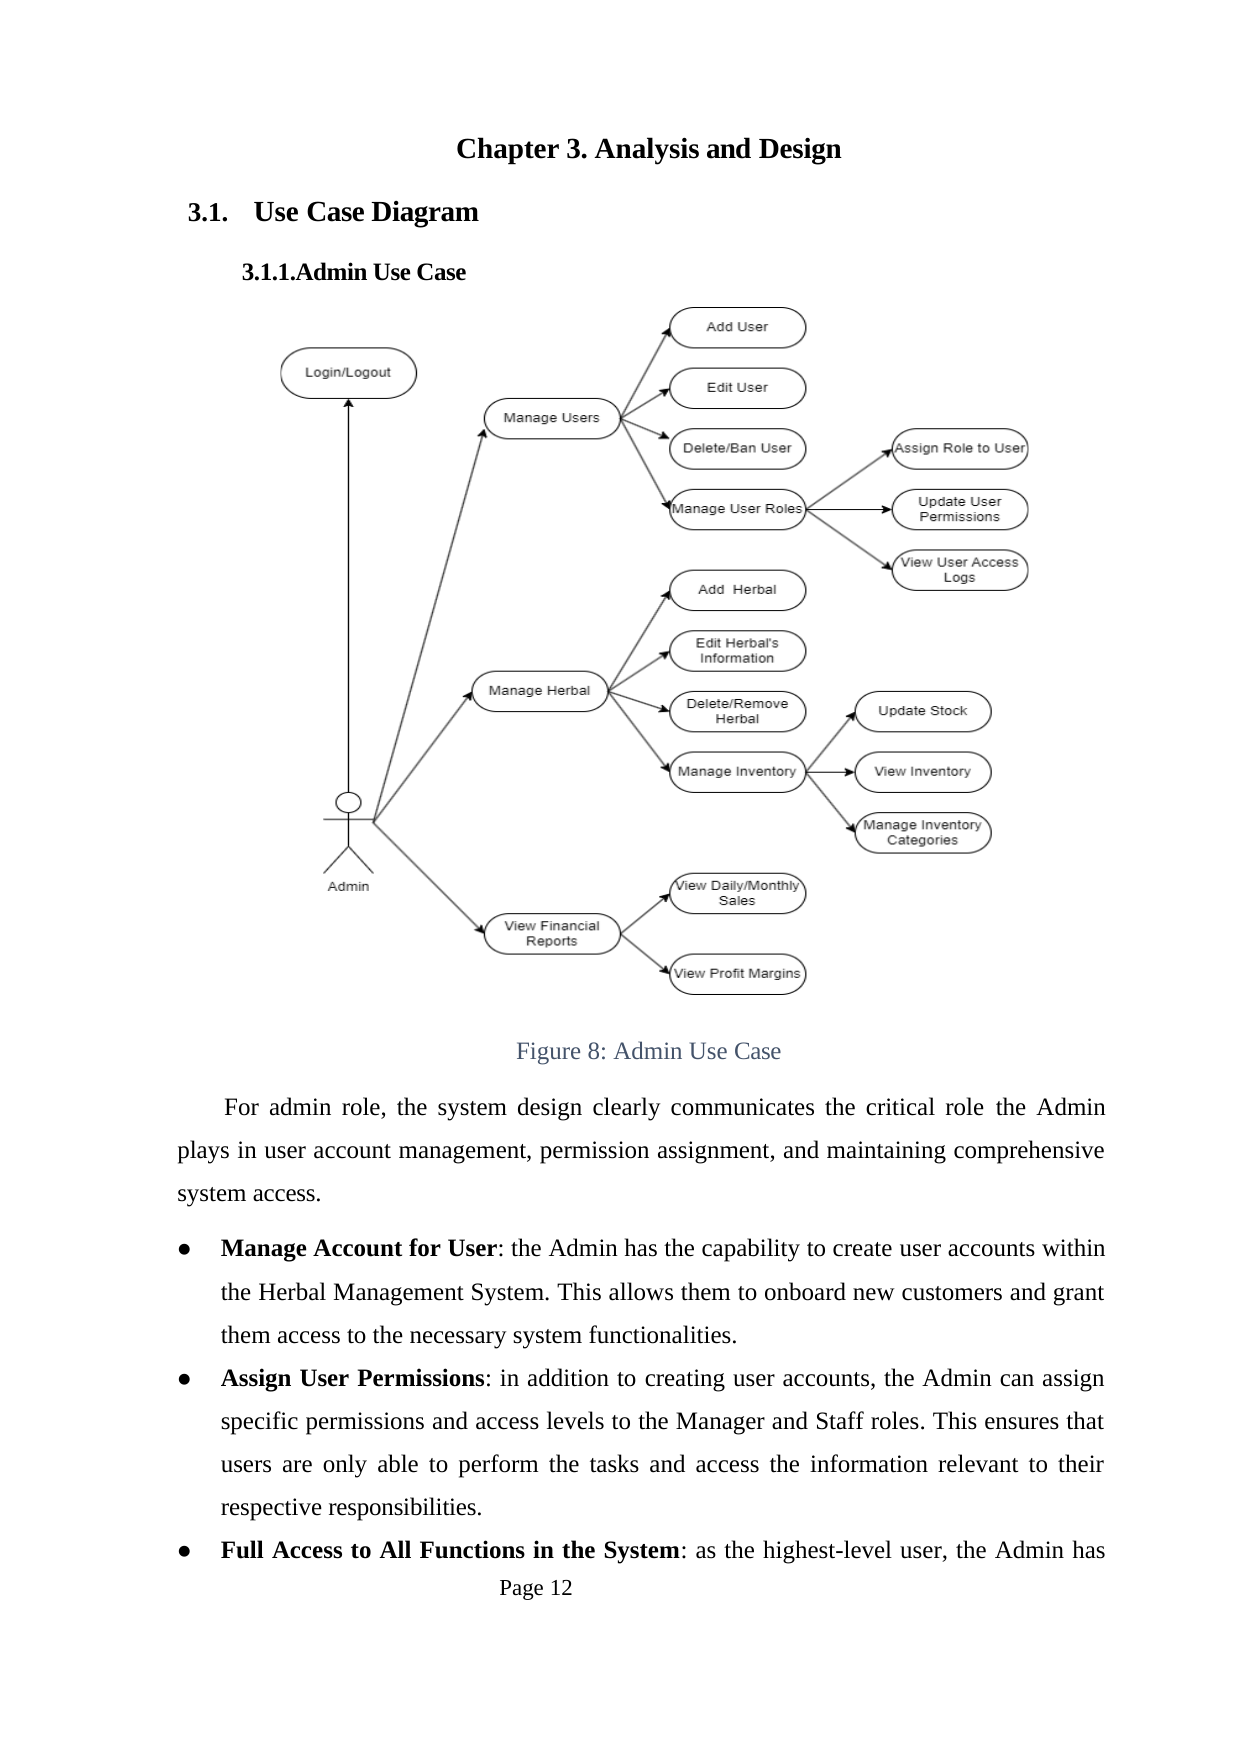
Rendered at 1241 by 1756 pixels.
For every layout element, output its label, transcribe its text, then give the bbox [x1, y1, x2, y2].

picture [280, 307, 1029, 995]
list Manage Account for User: the Admin has the capability to create user accounts within the Herbal Management System. This allows them to onboard new customers and grant them access to the necessary system functionalities. [177, 1233, 1106, 1348]
text Chapter 3. Analysis and Design [177, 131, 1121, 164]
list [177, 1535, 1106, 1564]
text 3.1.1.Admin Use Case [188, 257, 1122, 285]
list Assign User Permissions: in addition to creating user accounts, the Admin can assign specific permissions and access levels to the Manager and Staff roles. This ensures that users are only able to perform the tasks and access the information relevant to their respective responsibilities. [177, 1363, 1106, 1521]
subtitle Use Case Diagram [188, 194, 1122, 227]
text For admin role, the system design clearly communicates the critical role the Admin plays in user account management, permission assignment, and maintaining comprehensive system access. [177, 1092, 1106, 1207]
